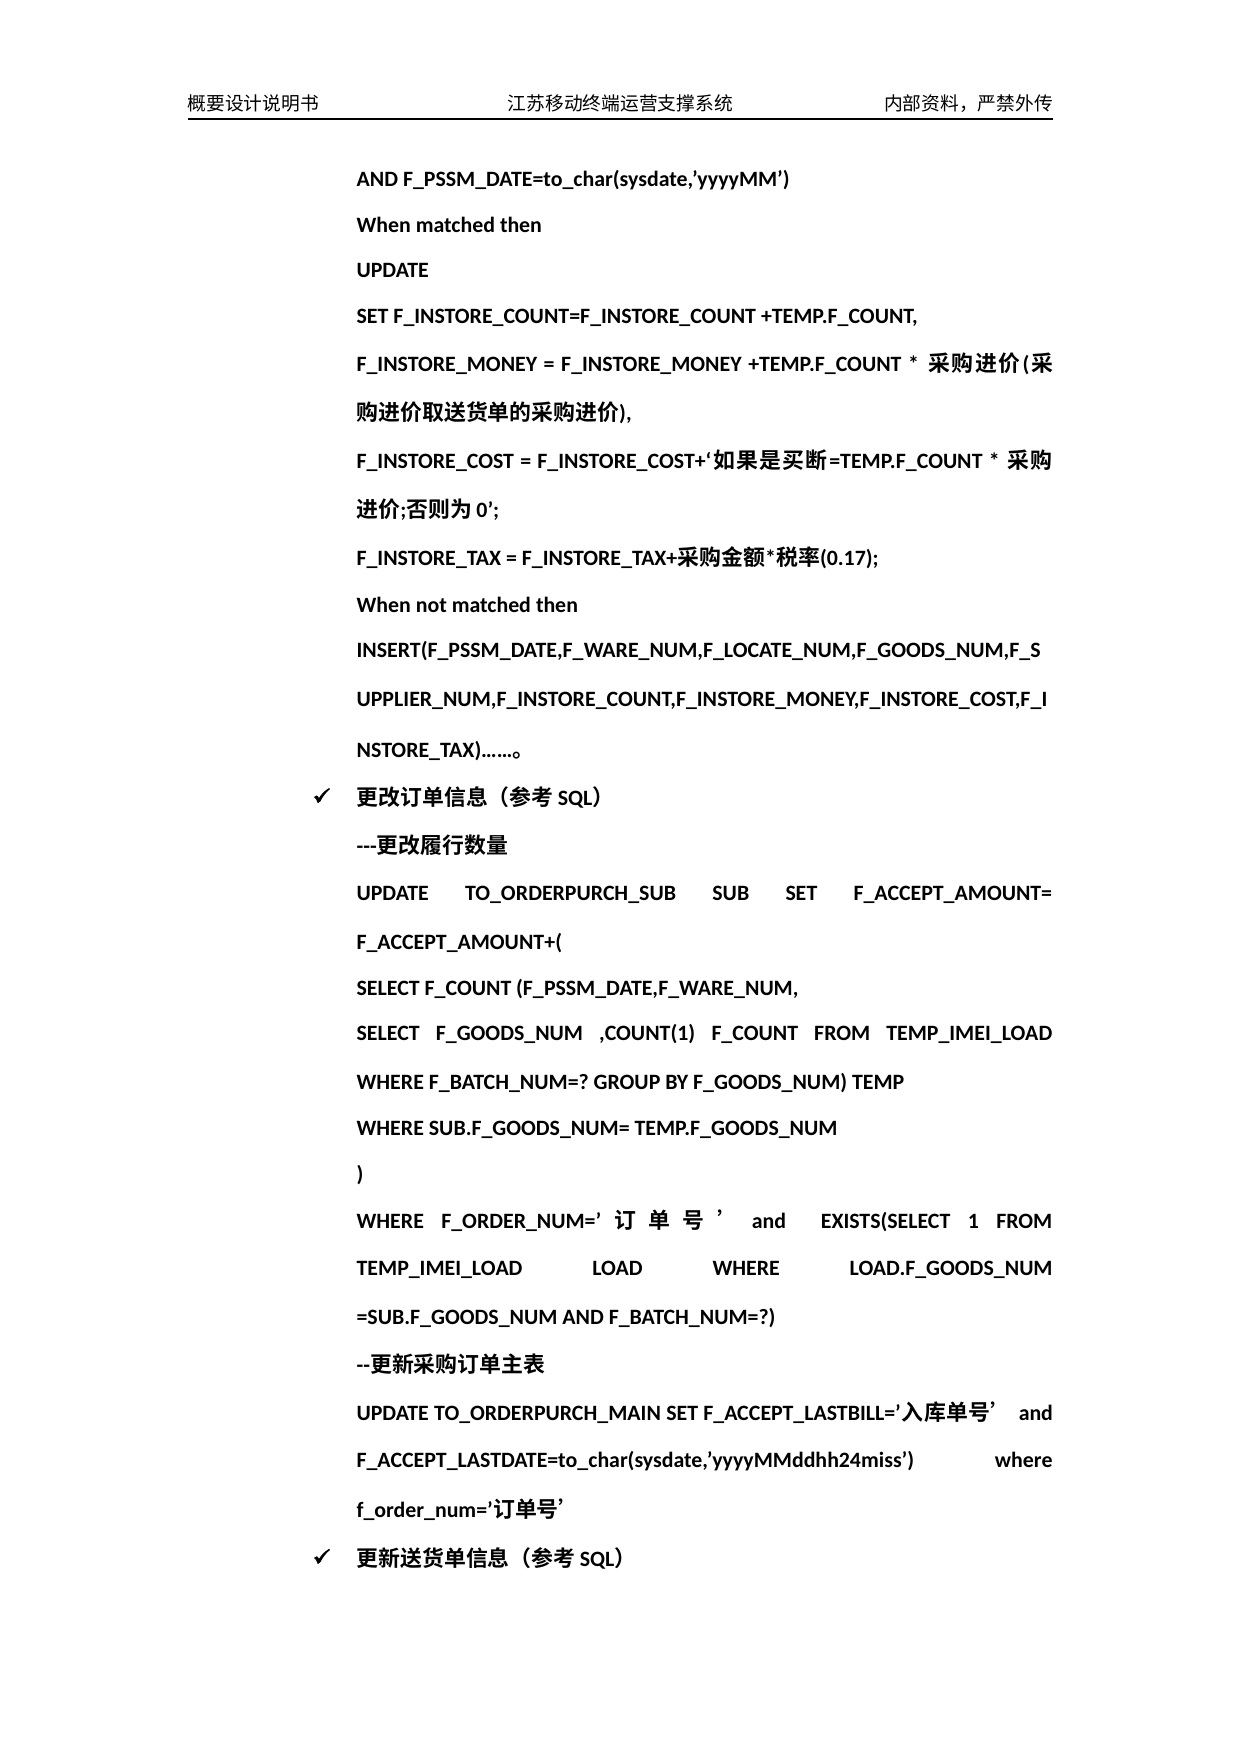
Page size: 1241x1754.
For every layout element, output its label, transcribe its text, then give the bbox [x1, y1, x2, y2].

list F_INSTORE_COST = F_INSTORE_COST+‘如果是买断=TEMP.F_COUNT * 采购进价;否则为0’; [356, 442, 1053, 524]
list ) [356, 1157, 1053, 1189]
list SELECT F_COUNT (F_PSSM_DATE,F_WARE_NUM, [356, 971, 1053, 1003]
list SELECT F_GOODS_NUM ,COUNT(1) F_COUNT FROM TEMP_IMEI_LOAD WHERE F_BATCH_NUM=? GROUP BY F_GOODS_NUM) TEMP [356, 1017, 1053, 1098]
list UPDATE [356, 254, 1053, 286]
list UPDATE TO_ORDERPURCH_SUB SUB SET F_ACCEPT_AMOUNT= F_ACCEPT_AMOUNT+( [356, 876, 1053, 957]
list AND F_PSSM_DATE=to_char(sysdate,’yyyyMM’) [356, 162, 1053, 194]
list UPDATE TO_ORDERPURCH_MAIN SET F_ACCEPT_LASTBILL=’入库单号’ and F_ACCEPT_LASTDATE=to_char(sysdate,’yyyyMMddhh24miss’) where f_order_num=’订单号’ [356, 1394, 1053, 1524]
list WHERE F_ORDER_NUM=’订单号’and EXISTS(SELECT 1 FROM TEMP_IMEI_LOAD LOAD WHERE LOAD.F_GOODS_NUM =SUB.F_GOODS_NUM AND F_BATCH_NUM=?) [356, 1203, 1053, 1333]
list 更改订单信息（参考SQL） [313, 779, 1053, 812]
list When not matched then [356, 588, 1053, 620]
list When matched then [356, 208, 1053, 240]
list --更新采购订单主表 [356, 1346, 1053, 1379]
list INSERT(F_PSSM_DATE,F_WARE_NUM,F_LOCATE_NUM,F_GOODS_NUM,F_SUPPLIER_NUM,F_INSTORE_COUNT,F_INSTORE_MONEY,F_INSTORE_COST,F_INSTORE_TAX)……。 [356, 634, 1053, 764]
list F_INSTORE_TAX = F_INSTORE_TAX+采购金额*税率(0.17); [356, 539, 1053, 572]
list F_INSTORE_MONEY = F_INSTORE_MONEY +TEMP.F_COUNT * 采购进价(采购进价取送货单的采购进价), [356, 345, 1053, 427]
list SET F_INSTORE_COUNT=F_INSTORE_COUNT +TEMP.F_COUNT, [356, 299, 1053, 332]
list 更新送货单信息（参考SQL） [313, 1540, 1053, 1573]
list WHERE SUB.F_GOODS_NUM= TEMP.F_GOODS_NUM [356, 1111, 1053, 1144]
list ---更改履行数量 [356, 828, 1053, 860]
